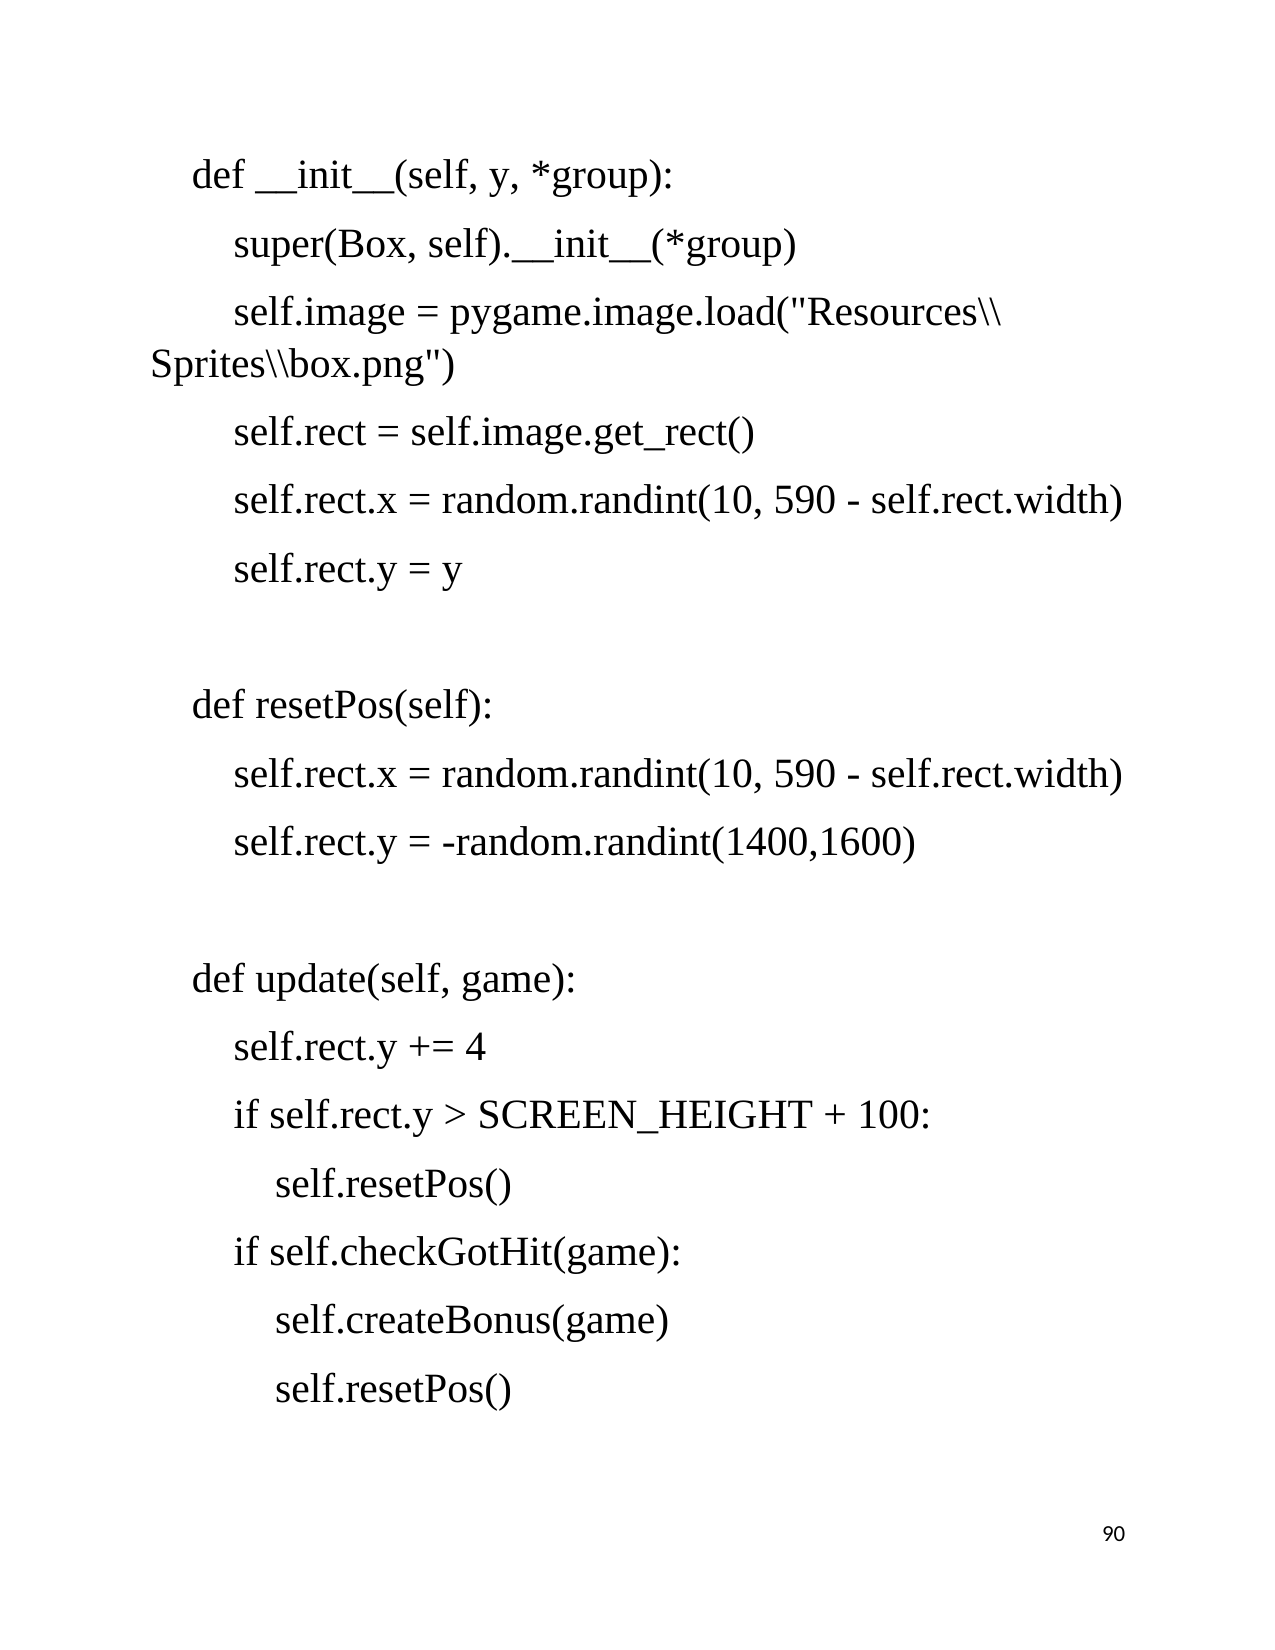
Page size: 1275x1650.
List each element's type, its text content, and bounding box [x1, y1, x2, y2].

text self.image = pygame.image.load("Resources\\Sprites\\box.png") [150, 287, 1125, 386]
text self.createBonus(game) [150, 1295, 1125, 1343]
text self.rect = self.image.get_rect() [150, 407, 1125, 454]
text super(Box, self).__init__(*group) [150, 218, 1125, 266]
text if self.rect.y > SCREEN_HEIGHT + 100: [150, 1090, 1125, 1138]
text if self.checkGotHit(game): [150, 1227, 1125, 1274]
text self.rect.y = -random.randint(1400,1600) [150, 817, 1125, 864]
text self.resetPos() [150, 1363, 1125, 1411]
text self.rect.x = random.randint(10, 590 - self.rect.width) [150, 748, 1125, 796]
text def resetPos(self): [150, 680, 1125, 728]
text def __init__(self, y, *group): [150, 150, 1125, 198]
text self.rect.x = random.randint(10, 590 - self.rect.width) [150, 475, 1125, 523]
text self.resetPos() [150, 1158, 1125, 1206]
text self.rect.y += 4 [150, 1022, 1125, 1069]
text self.rect.y = y [150, 543, 1125, 591]
text def update(self, game): [150, 953, 1125, 1001]
